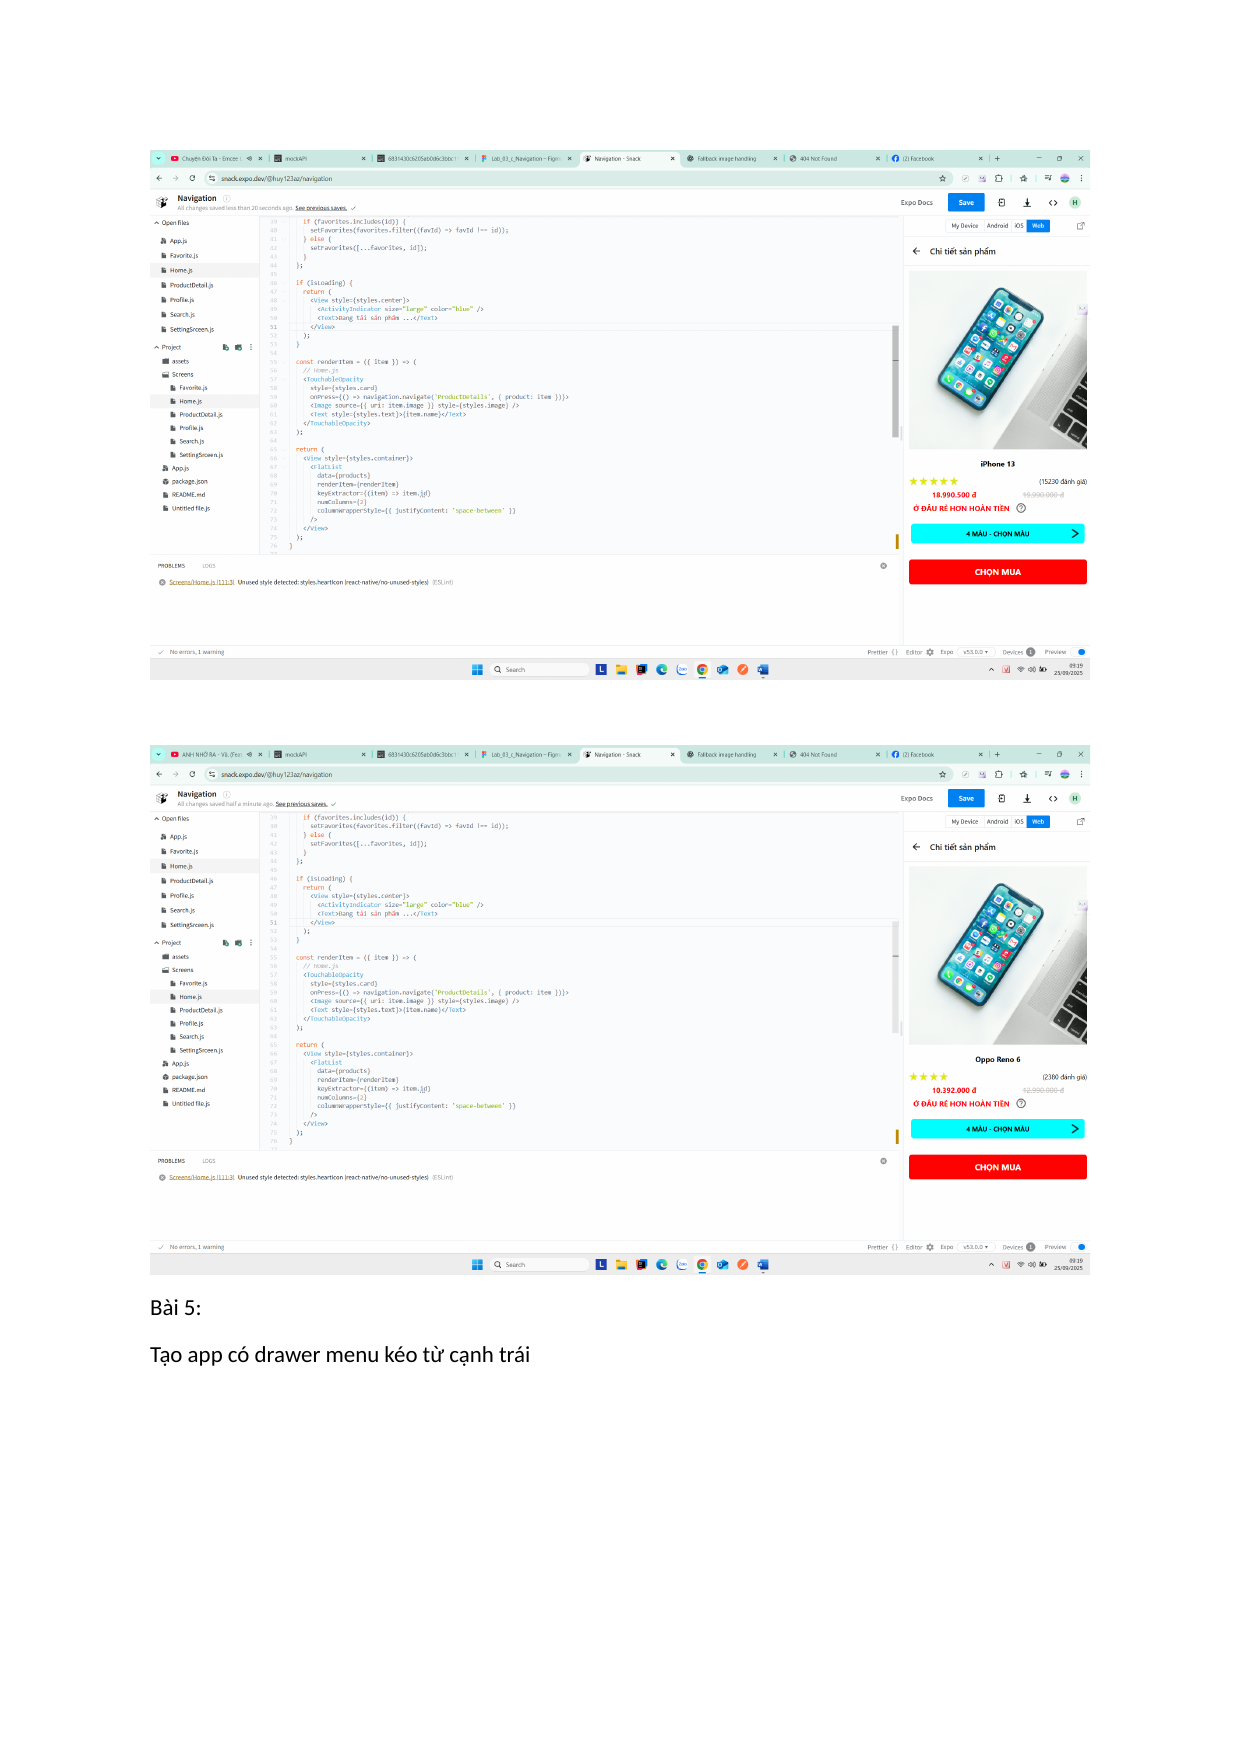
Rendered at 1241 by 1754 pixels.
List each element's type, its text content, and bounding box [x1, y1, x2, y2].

picture [150, 150, 1091, 680]
picture [150, 745, 1091, 1275]
text Bài 5: [150, 1293, 1090, 1321]
text Tạo app có drawer menu kéo từ cạnh trái [150, 1340, 1090, 1368]
